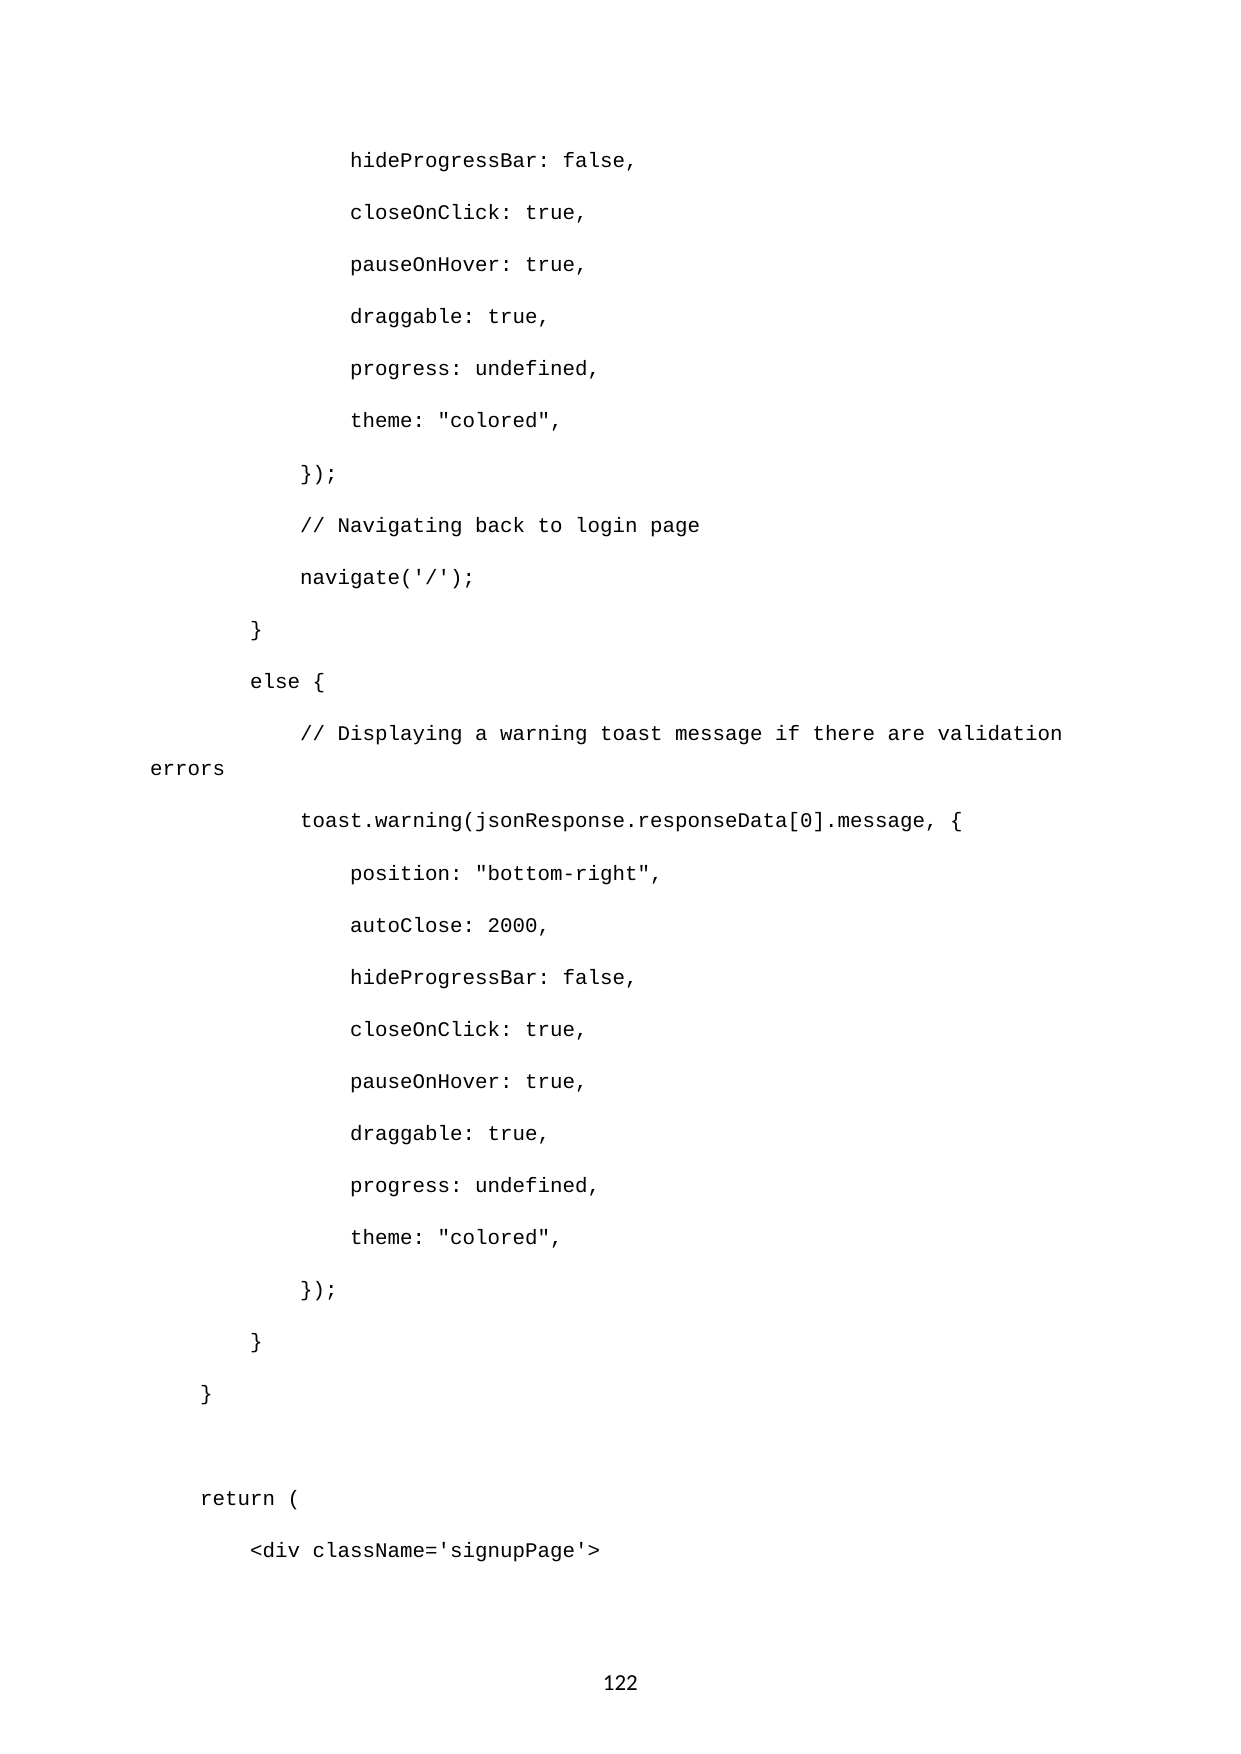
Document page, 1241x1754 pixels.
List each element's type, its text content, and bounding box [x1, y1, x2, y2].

text closeOnClick: true, [150, 1019, 1090, 1042]
text else { [150, 671, 1090, 694]
text // Navigating back to login page [150, 514, 1090, 538]
text } [150, 1331, 1090, 1355]
text position: "bottom-right", [150, 862, 1090, 886]
text draggable: true, [150, 1123, 1090, 1147]
text } [150, 619, 1090, 642]
text autoClose: 2000, [150, 914, 1090, 938]
text // Displaying a warning toast message if there are validation errors [150, 723, 1090, 782]
text pauseOnHover: true, [150, 254, 1090, 278]
text navigate('/'); [150, 567, 1090, 590]
text }); [150, 462, 1090, 486]
text theme: "colored", [150, 1227, 1090, 1251]
text } [150, 1383, 1090, 1407]
text <div className='signupPage'> [150, 1539, 1090, 1563]
text hideProgressBar: false, [150, 150, 1090, 174]
text theme: "colored", [150, 410, 1090, 434]
text pauseOnHover: true, [150, 1071, 1090, 1094]
text draggable: true, [150, 306, 1090, 330]
text return ( [150, 1487, 1090, 1511]
text progress: undefined, [150, 358, 1090, 382]
text progress: undefined, [150, 1175, 1090, 1199]
text toast.warning(jsonResponse.responseData[0].message, { [150, 810, 1090, 834]
text hideProgressBar: false, [150, 967, 1090, 990]
text }); [150, 1279, 1090, 1303]
text closeOnClick: true, [150, 202, 1090, 226]
